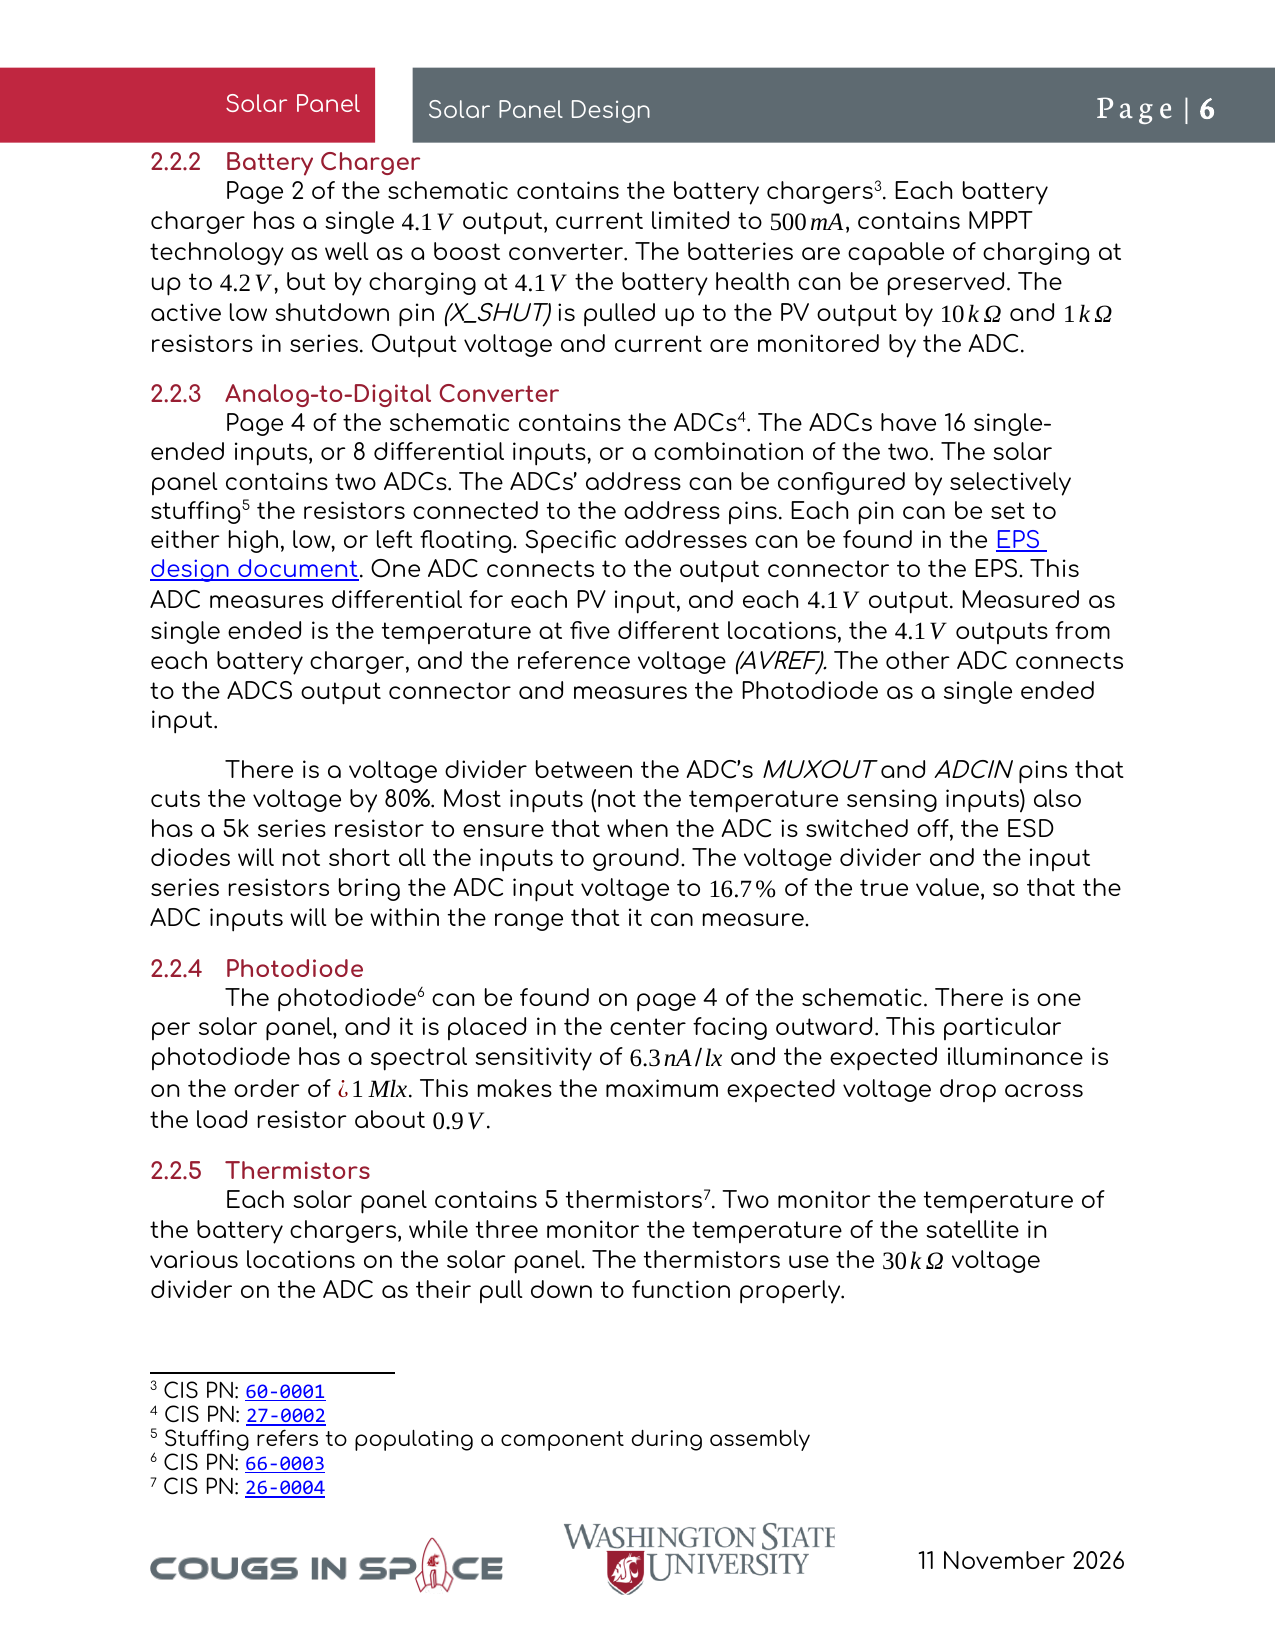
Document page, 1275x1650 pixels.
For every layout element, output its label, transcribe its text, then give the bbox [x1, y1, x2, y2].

text Page 2 of the schematic contains the battery chargers. Each battery charger has a single output, current limited to , contains MPPT technology as well as a boost converter. The batteries are capable of charging at up to , but by charging at the battery health can be preserved. The active low shutdown pin (X_SHUT) is pulled up to the PV output by and resistors in series. Output voltage and current are monitored by the ADC. [150, 179, 1125, 357]
text There is a voltage divider between the ADC’s MUXOUT and ADCIN pins that cuts the voltage by 80%. Most inputs (not the temperature sensing inputs) also has a 5k series resistor to ensure that when the ADC is switched off, the ESD diodes will not short all the inputs to ground. The voltage divider and the input series resistors bring the ADC input voltage to of the true value, so that the ADC inputs will be within the range that it can measure. [150, 758, 1125, 932]
subtitle Battery Charger [150, 150, 1125, 176]
subtitle Thermistors [150, 1159, 1125, 1185]
picture [150, 1537, 503, 1594]
text Page 4 of the schematic contains the ADCs. The ADCs have 16 single-ended inputs, or 8 differential inputs, or a combination of the two. The solar panel contains two ADCs. The ADCs’ address can be configured by selectively stuffing the resistors connected to the address pins. Each pin can be set to either high, low, or left floating. Specific addresses can be found in the EPS design document. One ADC connects to the output connector to the EPS. This ADC measures differential for each PV input, and each output. Measured as single ended is the temperature at five different locations, the outputs from each battery charger, and the reference voltage (AVREF). The other ADC connects to the ADCS output connector and measures the Photodiode as a single ended input. [150, 411, 1125, 734]
text The photodiode can be found on page 4 of the schematic. There is one per solar panel, and it is placed in the center facing outward. This particular photodiode has a spectral sensitivity of and the expected illuminance is on the order of . This makes the maximum expected voltage drop across the load resistor about . [150, 986, 1125, 1135]
subtitle Analog-to-Digital Converter [150, 382, 1125, 407]
picture [562, 1522, 835, 1594]
subtitle Photodiode [150, 957, 1125, 982]
text Each solar panel contains 5 thermistors. Two monitor the temperature of the battery chargers, while three monitor the temperature of the satellite in various locations on the solar panel. The thermistors use the voltage divider on the ADC as their pull down to function properly. [150, 1189, 1125, 1304]
